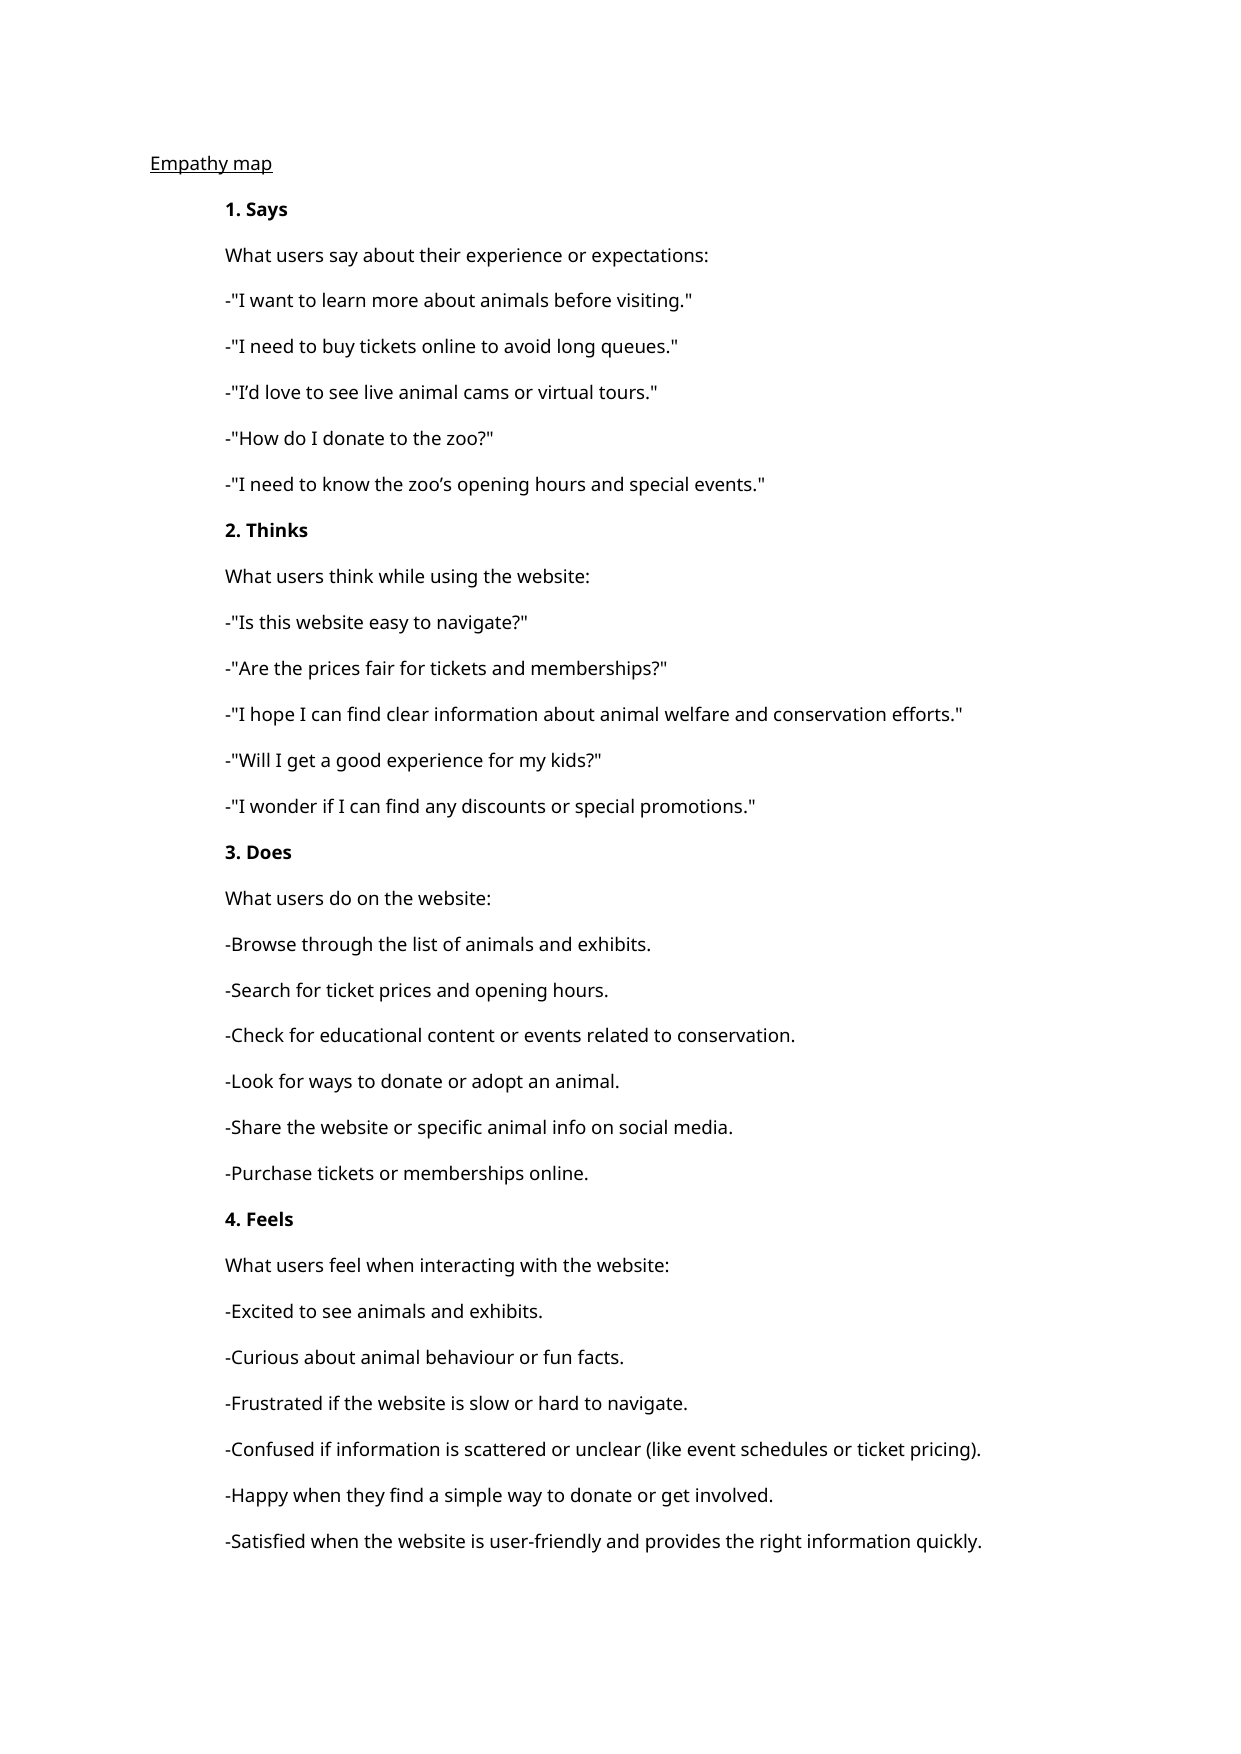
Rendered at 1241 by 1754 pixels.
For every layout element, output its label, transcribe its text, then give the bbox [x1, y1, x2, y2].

text -"I hope I can find clear information about animal welfare and conservation efforts." [225, 701, 1090, 727]
text -Frustrated if the website is slow or hard to navigate. [225, 1390, 1090, 1416]
text What users think while using the website: [225, 563, 1090, 589]
text -Confused if information is scattered or unclear (like event schedules or ticket pricing). [225, 1436, 1090, 1462]
text -"Are the prices fair for tickets and memberships?" [225, 655, 1090, 681]
text What users do on the website: [225, 885, 1090, 911]
text What users feel when interacting with the website: [225, 1252, 1090, 1278]
text -"I need to buy tickets online to avoid long queues." [225, 334, 1090, 359]
text -Happy when they find a simple way to donate or get involved. [225, 1482, 1090, 1508]
text 4. Feels [225, 1207, 1090, 1232]
text -Share the website or specific animal info on social media. [225, 1115, 1090, 1140]
text 1. Says [225, 196, 1090, 221]
text -"How do I donate to the zoo?" [225, 426, 1090, 451]
text What users say about their experience or expectations: [225, 242, 1090, 267]
text 2. Thinks [225, 517, 1090, 543]
text -Look for ways to donate or adopt an animal. [225, 1069, 1090, 1094]
text -"I’d love to see live animal cams or virtual tours." [225, 380, 1090, 405]
text -"Is this website easy to navigate?" [225, 609, 1090, 635]
text -"I wonder if I can find any discounts or special promotions." [225, 793, 1090, 819]
text -Purchase tickets or memberships online. [225, 1161, 1090, 1186]
text -"I want to learn more about animals before visiting." [225, 288, 1090, 313]
text 3. Does [225, 839, 1090, 864]
text -Search for ticket prices and opening hours. [225, 977, 1090, 1002]
text -Check for educational content or events related to conservation. [225, 1023, 1090, 1048]
text -Browse through the list of animals and exhibits. [225, 931, 1090, 956]
text -Excited to see animals and exhibits. [225, 1298, 1090, 1324]
text -Satisfied when the website is user-friendly and provides the right information quickly. [225, 1528, 1090, 1554]
text -"Will I get a good experience for my kids?" [225, 747, 1090, 773]
text -Curious about animal behaviour or fun facts. [225, 1344, 1090, 1370]
text -"I need to know the zoo’s opening hours and special events." [225, 472, 1090, 497]
text Empathy map [150, 150, 1090, 176]
